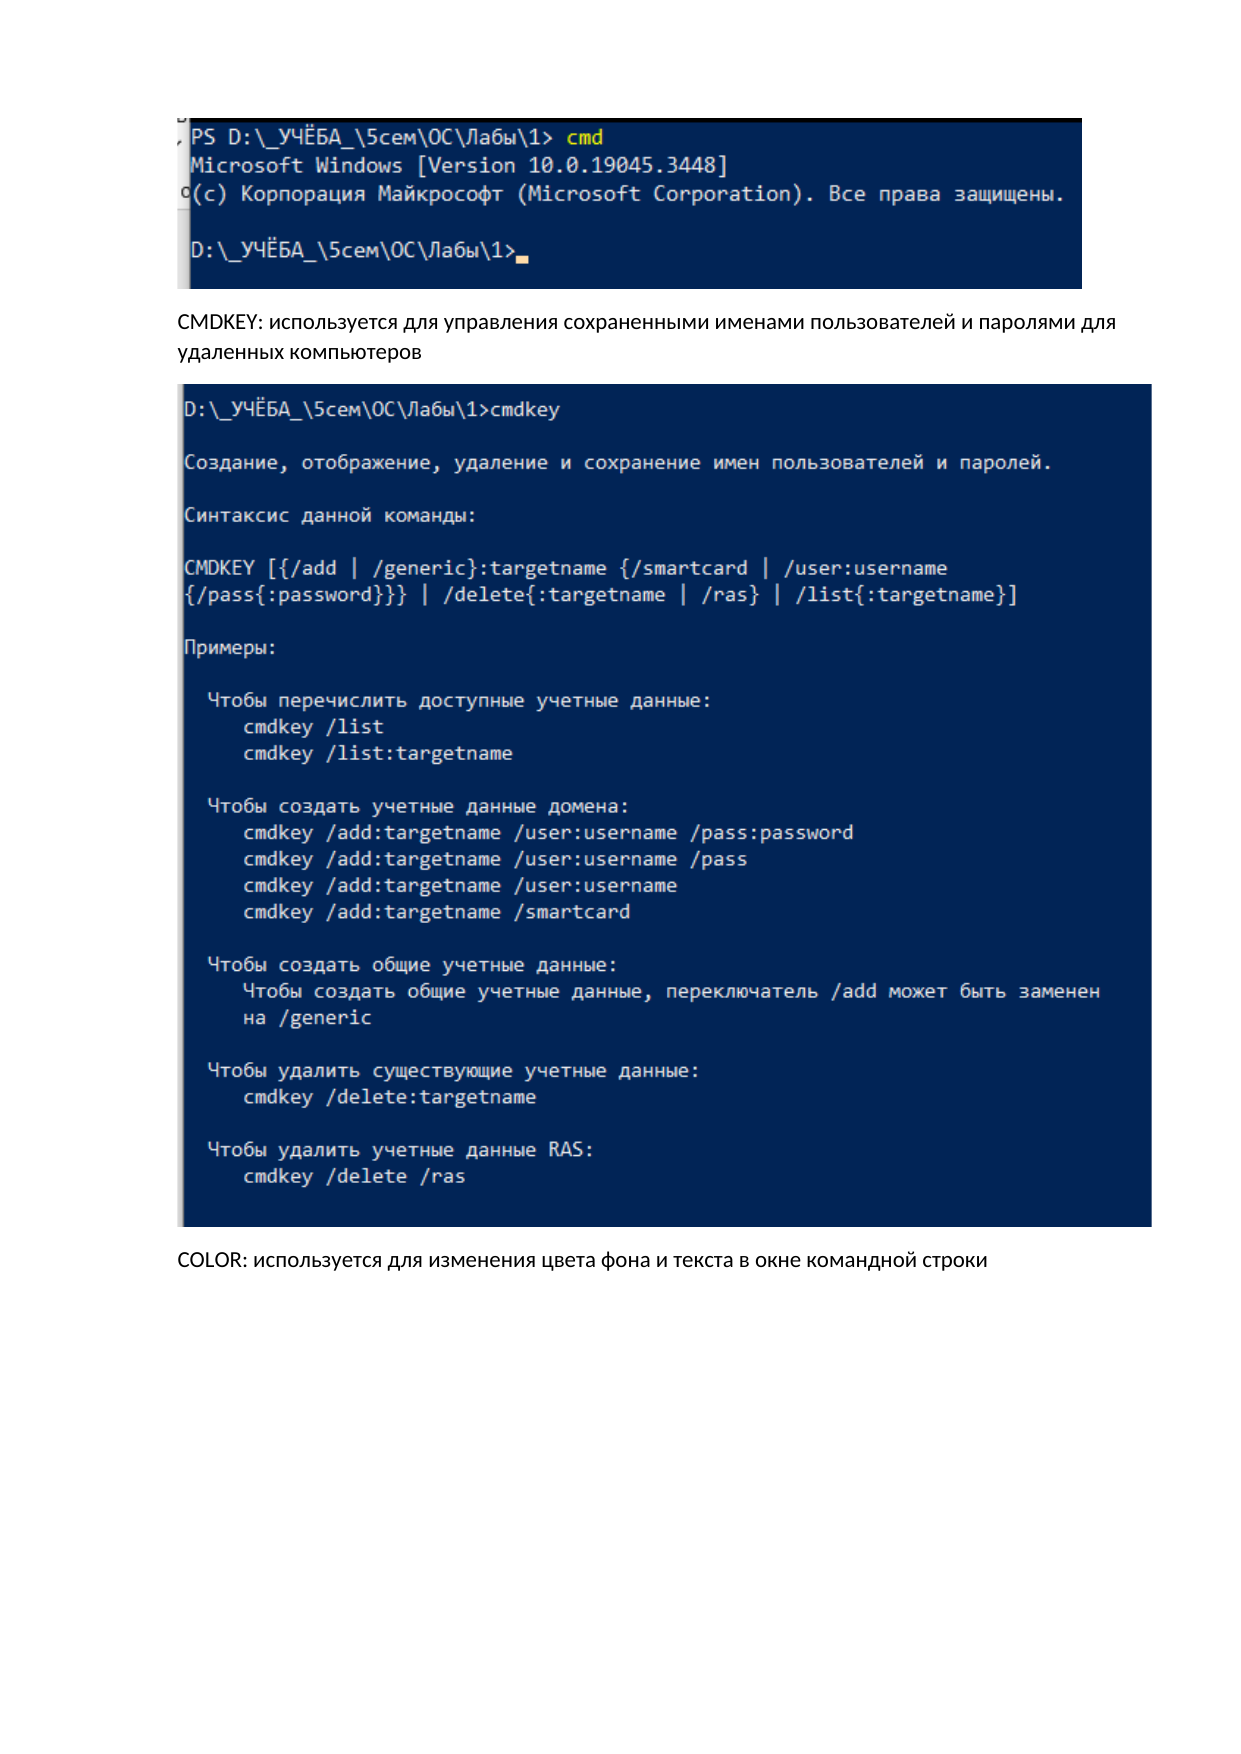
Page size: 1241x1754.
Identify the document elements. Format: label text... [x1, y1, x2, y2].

text CMDKEY: используется для управления сохраненными именами пользователей и паролями для удаленных компьютеров [177, 307, 1152, 366]
picture [177, 118, 1082, 289]
text COLOR: используется для изменения цвета фона и текста в окне командной строки [177, 1246, 1152, 1274]
picture [177, 384, 1152, 1227]
